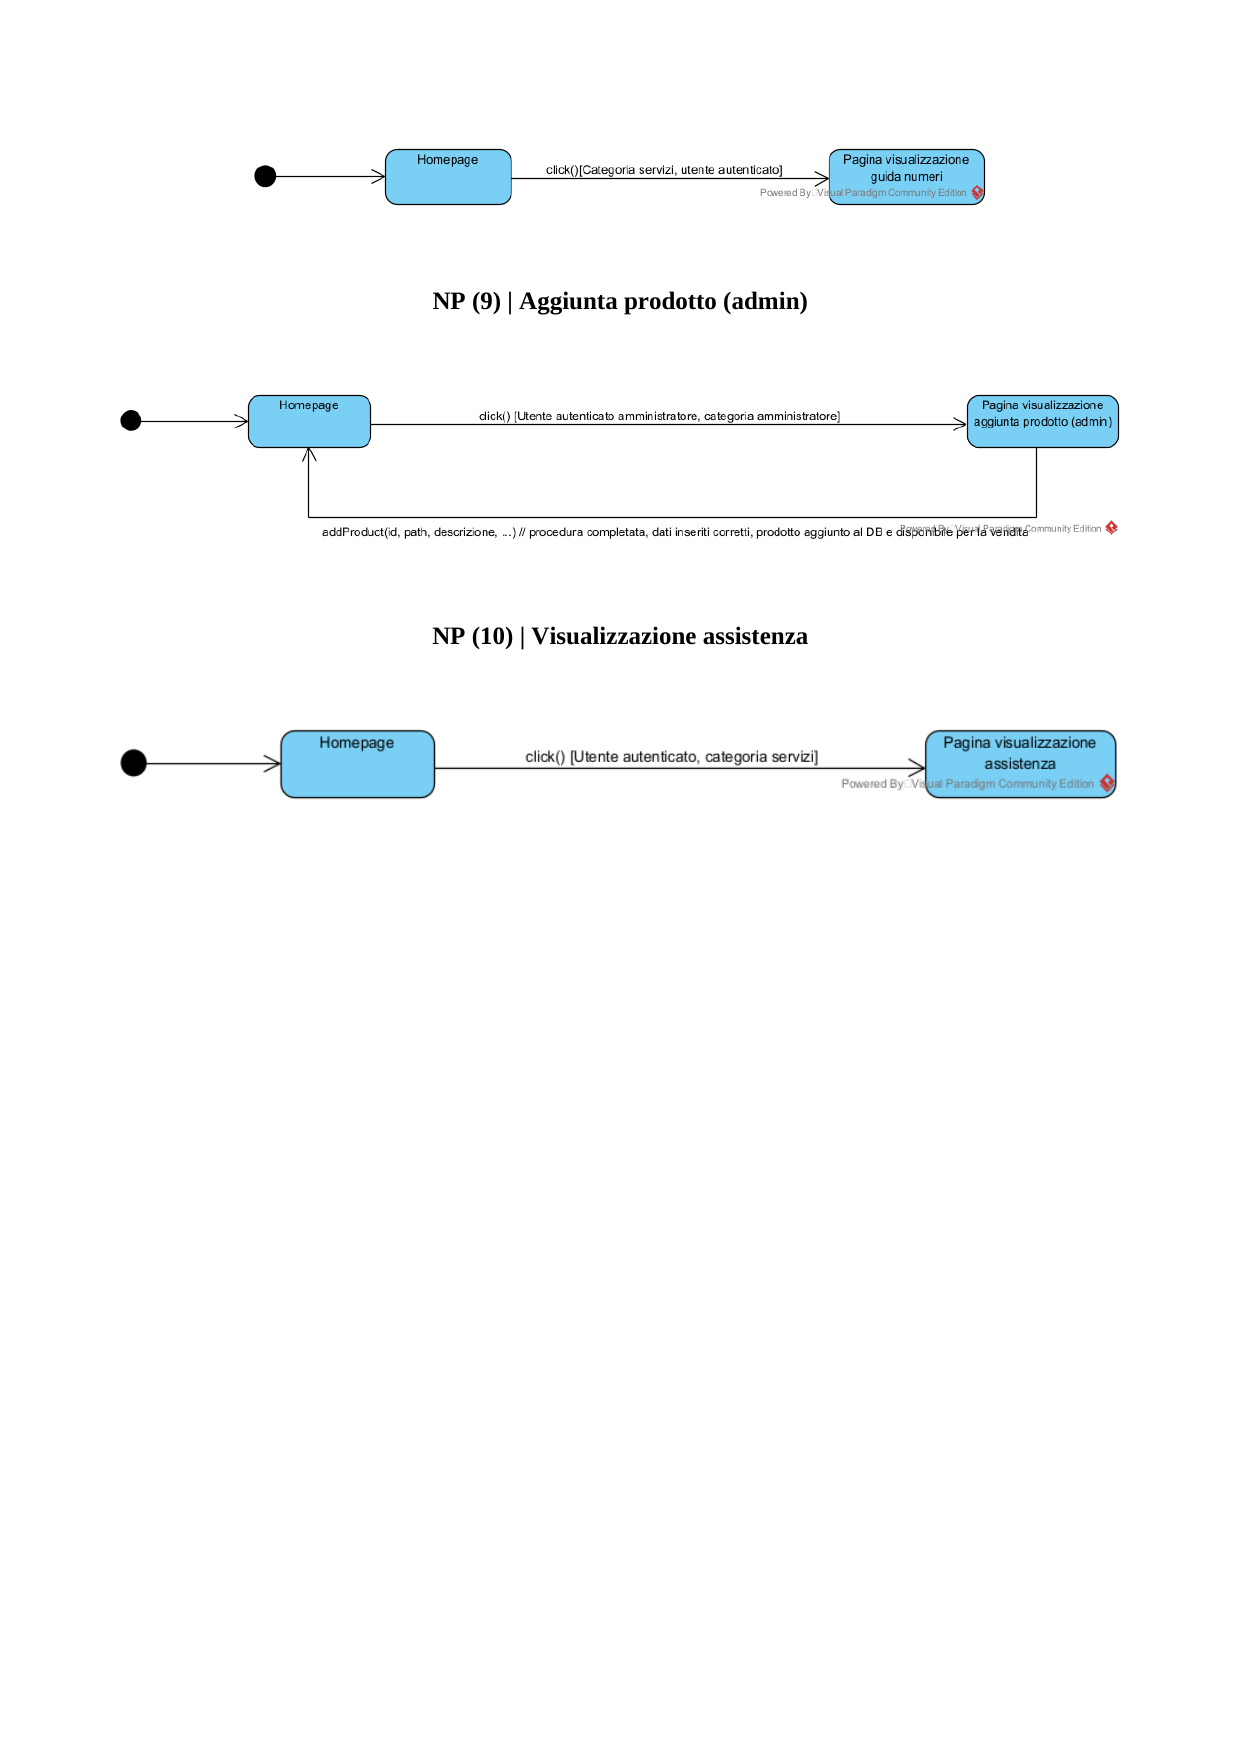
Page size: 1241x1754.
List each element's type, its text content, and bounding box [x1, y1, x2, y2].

text NP (10) | Visualizzazione assistenza [118, 621, 1122, 650]
picture [118, 729, 1121, 803]
picture [118, 393, 1122, 543]
text NP (9) | Aggiunta prodotto (admin) [118, 286, 1122, 315]
picture [252, 147, 988, 208]
